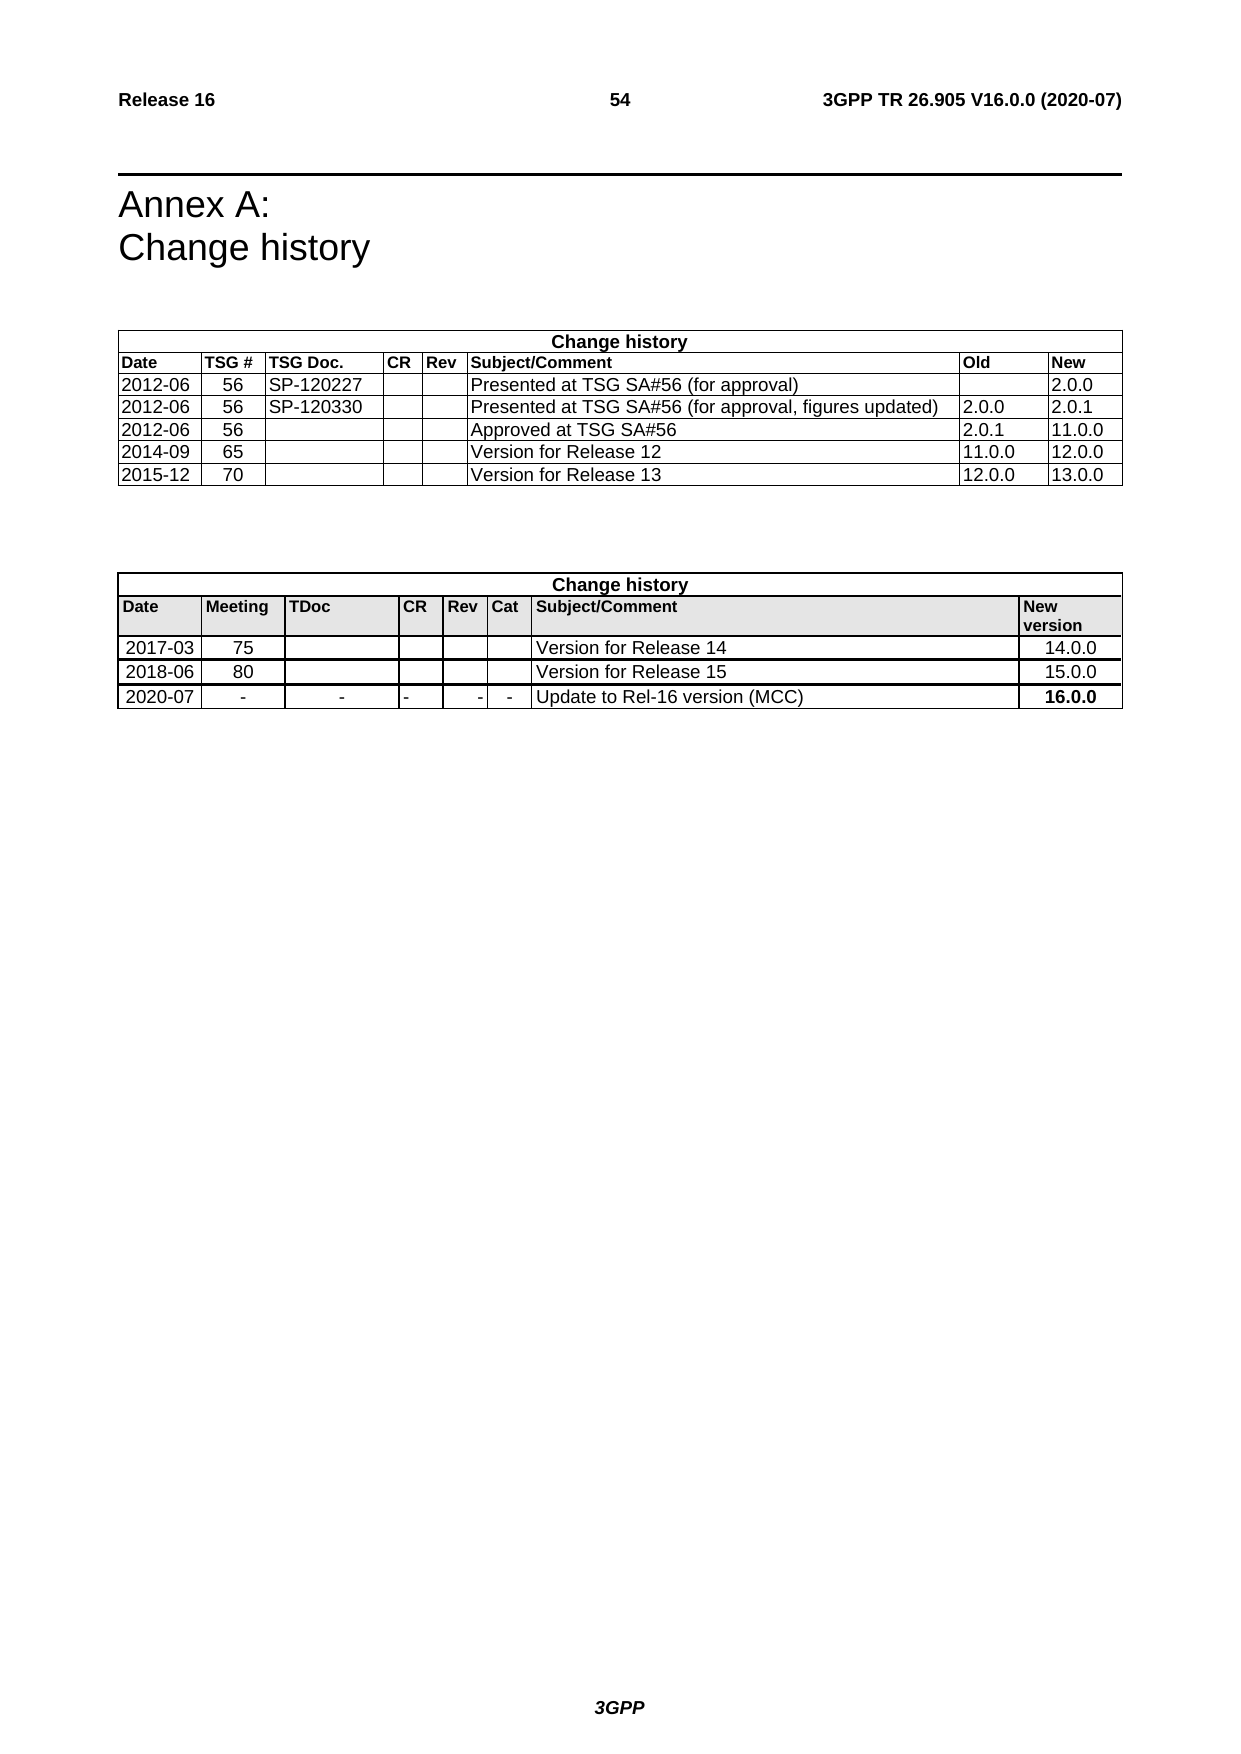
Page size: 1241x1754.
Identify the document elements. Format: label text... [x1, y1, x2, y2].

table_cell Date [119, 353, 201, 372]
table_cell - [286, 686, 398, 707]
table_cell 16.0.0 [1020, 683, 1122, 707]
table_cell 2018-06 [119, 661, 201, 683]
table_cell - [488, 686, 531, 707]
table_cell [960, 374, 1048, 395]
table_cell 56 [202, 419, 265, 440]
table_cell Date [119, 597, 201, 635]
table_cell [423, 374, 467, 395]
table_cell [423, 419, 467, 440]
table_cell Version for Release 13 [468, 464, 959, 485]
table_cell 75 [202, 637, 284, 658]
table_cell CR [400, 597, 442, 635]
table_cell [286, 637, 398, 658]
table_cell 70 [202, 464, 265, 485]
table_cell Subject/Comment [532, 597, 1018, 635]
table_cell Rev [423, 353, 467, 372]
table_cell [266, 441, 383, 463]
table_cell 11.0.0 [960, 441, 1048, 463]
table_header Change history [119, 574, 1122, 595]
table_cell Meeting [202, 597, 284, 635]
table_cell [423, 441, 467, 463]
table_cell [384, 396, 422, 418]
table_cell [444, 637, 487, 658]
table_cell 13.0.0 [1049, 464, 1122, 485]
table_cell [266, 464, 383, 485]
table_cell [286, 661, 398, 683]
table_cell Cat [488, 597, 531, 635]
table_cell 2012-06 [119, 374, 201, 395]
table_cell [384, 464, 422, 485]
table_cell Rev [444, 597, 487, 635]
table_cell TSG Doc. [266, 353, 383, 372]
table_cell [384, 374, 422, 395]
table_cell 2012-06 [119, 419, 201, 440]
table_cell - [400, 686, 442, 707]
table_cell New [1049, 353, 1122, 372]
table_cell 56 [202, 374, 265, 395]
table_cell SP-120227 [266, 374, 383, 395]
table_cell Old [960, 353, 1048, 372]
table_cell [384, 441, 422, 463]
table_cell - [444, 686, 487, 707]
table_cell Version for Release 15 [532, 661, 1018, 683]
table_cell TSG # [202, 353, 265, 372]
table_cell 65 [202, 441, 265, 463]
table_cell Approved at TSG SA#56 [468, 419, 959, 440]
table_cell [488, 661, 531, 683]
table_cell Version for Release 12 [468, 441, 959, 463]
table_cell [488, 637, 531, 658]
subtitle Annex A: Change history [118, 176, 1122, 268]
table_cell 11.0.0 [1049, 419, 1122, 440]
table_cell 12.0.0 [1049, 441, 1122, 463]
table_cell 2012-06 [119, 396, 201, 418]
table_cell 2015-12 [119, 464, 201, 485]
table_header Change history [119, 331, 1122, 352]
table_cell 15.0.0 [1020, 658, 1122, 683]
table_cell [444, 661, 487, 683]
table_cell 56 [202, 396, 265, 418]
table_cell [400, 661, 442, 683]
table_cell 80 [202, 661, 284, 683]
table_cell 2017-03 [119, 637, 201, 658]
table_cell SP-120330 [266, 396, 383, 418]
table_cell CR [384, 353, 422, 372]
table_cell [266, 419, 383, 440]
table_cell Presented at TSG SA#56 (for approval) [468, 374, 959, 395]
table_cell 2014-09 [119, 441, 201, 463]
table_cell New version [1020, 595, 1122, 635]
table_cell 2.0.0 [960, 396, 1048, 418]
table_cell Version for Release 14 [532, 637, 1018, 658]
table_cell Subject/Comment [468, 353, 959, 372]
table_cell - [202, 686, 284, 707]
table_cell 2020-07 [119, 686, 201, 707]
table_cell 14.0.0 [1020, 635, 1122, 658]
table_cell 2.0.1 [960, 419, 1048, 440]
table_cell Update to Rel-16 version (MCC) [532, 686, 1018, 707]
table_cell [423, 396, 467, 418]
table_cell [423, 464, 467, 485]
table_cell [384, 419, 422, 440]
table_cell 2.0.0 [1049, 374, 1122, 395]
table_cell 2.0.1 [1049, 396, 1122, 418]
table_cell 12.0.0 [960, 464, 1048, 485]
table_cell TDoc [286, 597, 398, 635]
table_cell [400, 637, 442, 658]
table_cell Presented at TSG SA#56 (for approval, figures updated) [468, 396, 959, 418]
